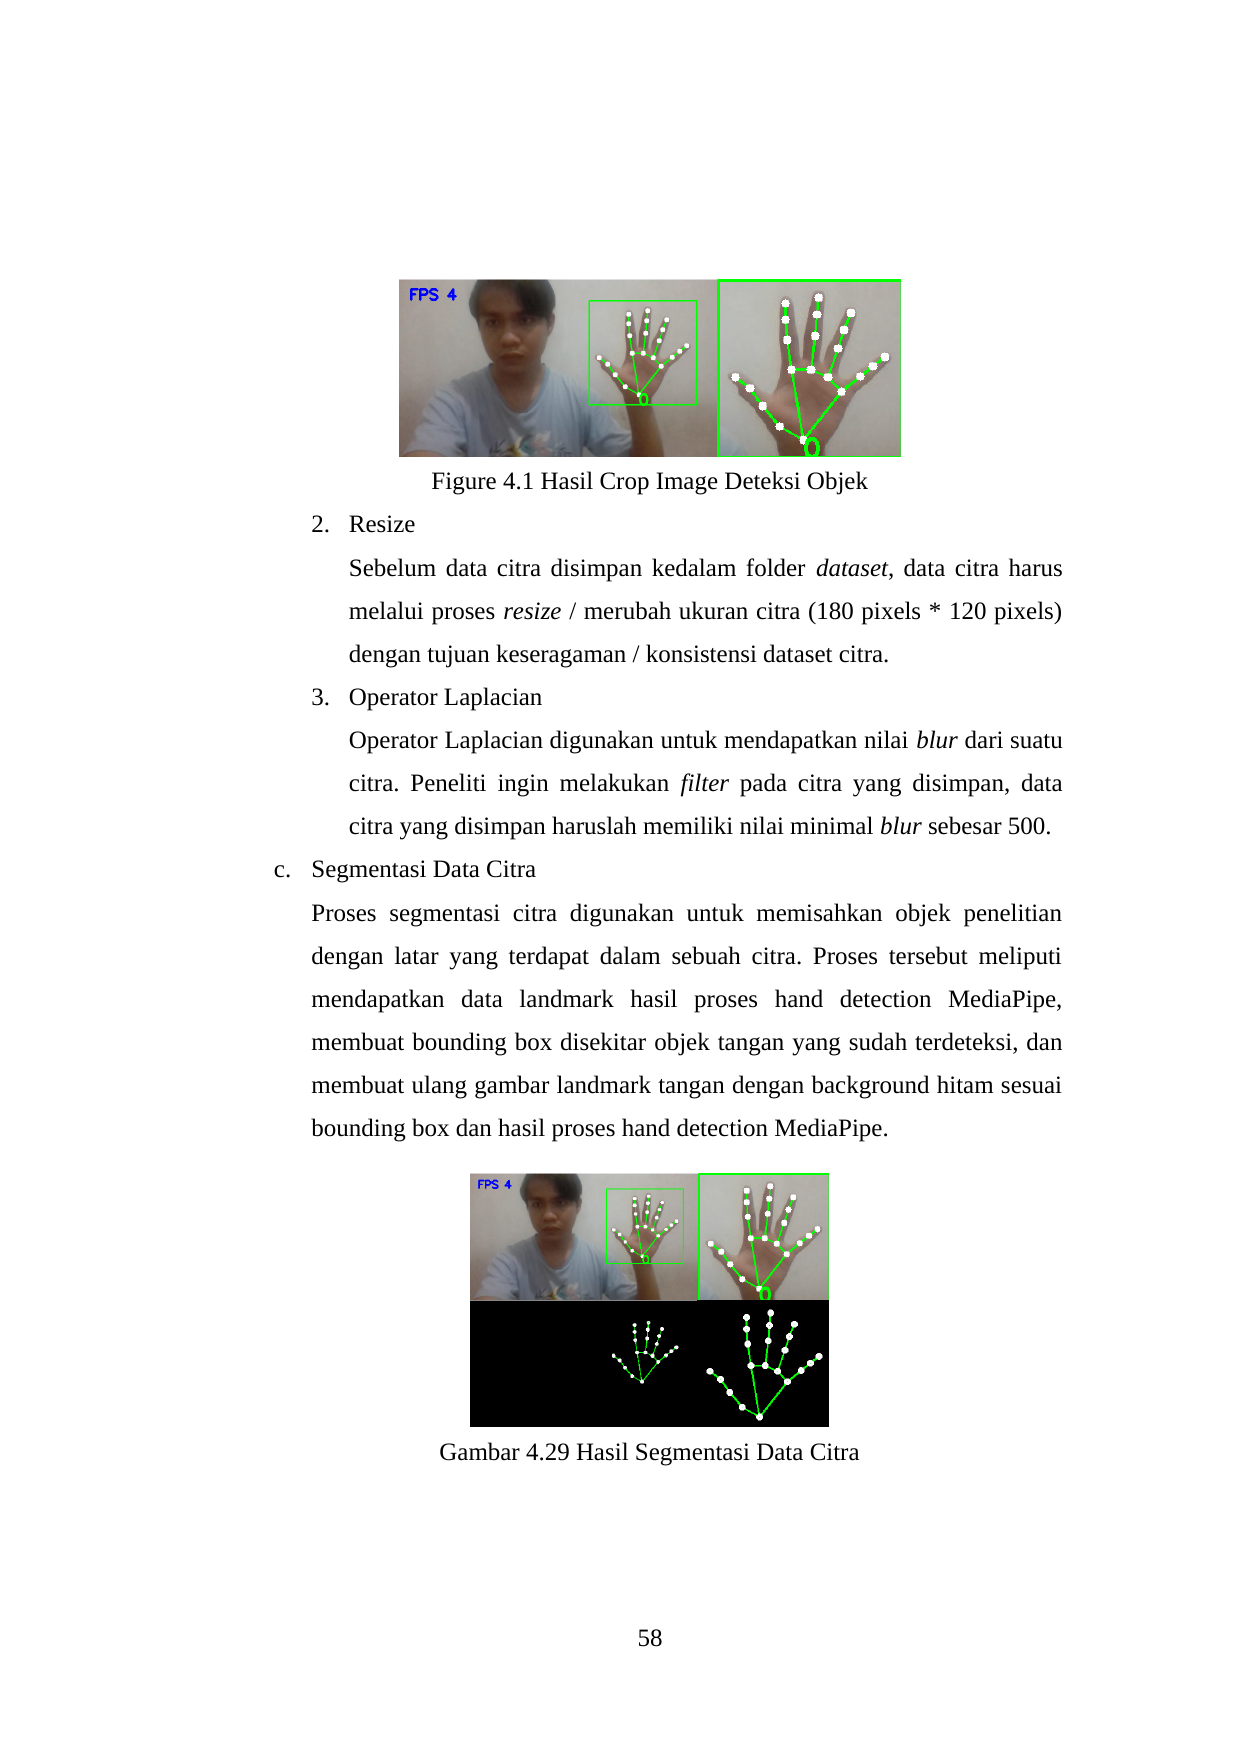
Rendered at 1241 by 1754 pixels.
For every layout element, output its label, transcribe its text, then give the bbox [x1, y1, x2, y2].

list Segmentasi Data Citra [274, 854, 1063, 883]
list Operator Laplacian digunakan untuk mendapatkan nilai blur dari suatu citra. Peneliti ingin melakukan filter pada citra yang disimpan, data citra yang disimpan haruslah memiliki nilai minimal blur sebesar 500. [349, 725, 1063, 840]
list Operator Laplacian [311, 682, 1063, 711]
picture [470, 1173, 829, 1427]
list Proses segmentasi citra digunakan untuk memisahkan objek penelitian dengan latar yang terdapat dalam sebuah citra. Proses tersebut meliputi mendapatkan data landmark hasil proses hand detection MediaPipe, membuat bounding box disekitar objek tangan yang sudah terdeteksi, dan membuat ulang gambar landmark tangan dengan background hitam sesuai bounding box dan hasil proses hand detection MediaPipe. [311, 898, 1063, 1142]
picture [399, 279, 901, 457]
list Sebelum data citra disimpan kedalam folder dataset, data citra harus melalui proses resize / merubah ukuran citra (180 pixels * 120 pixels) dengan tujuan keseragaman / konsistensi dataset citra. [349, 553, 1063, 668]
